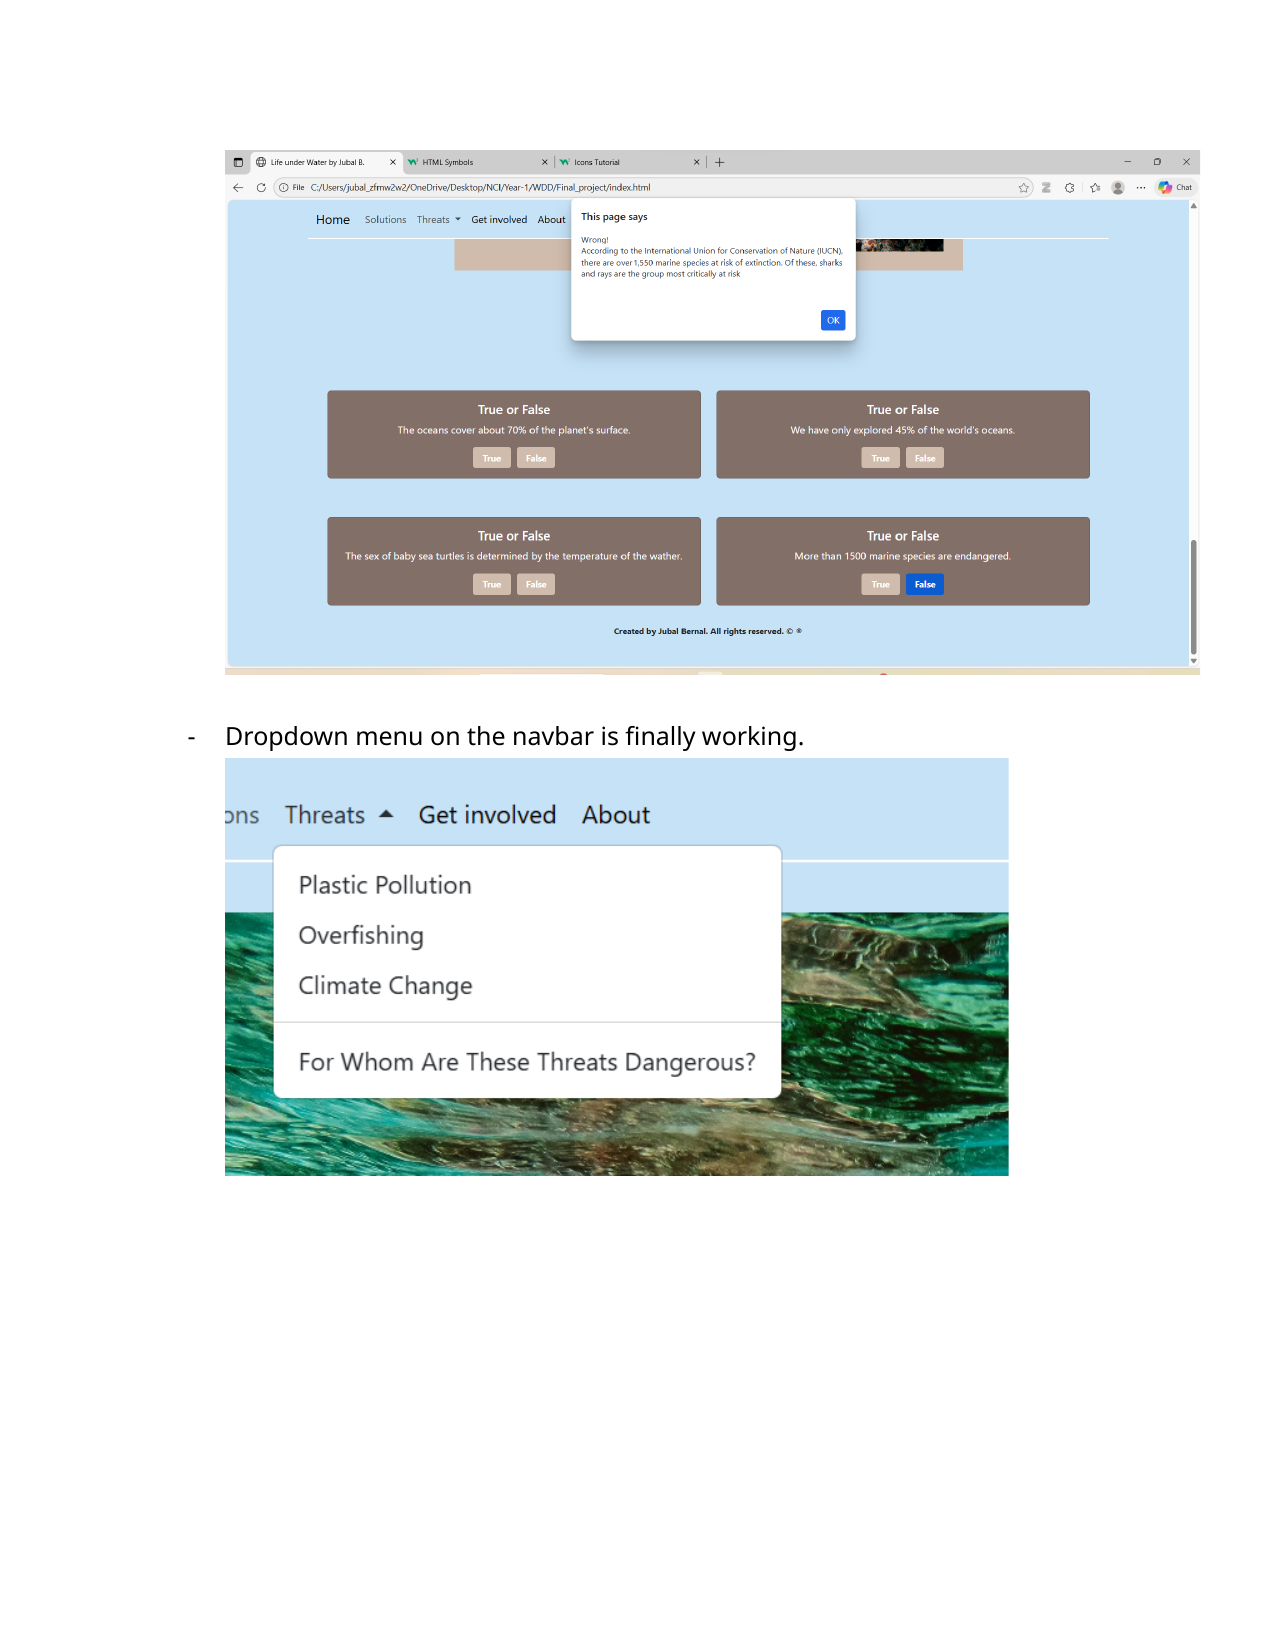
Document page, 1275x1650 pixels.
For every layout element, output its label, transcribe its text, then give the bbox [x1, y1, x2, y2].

picture [225, 758, 1009, 1176]
list Dropdown menu on the navbar is finally working. [187, 719, 1125, 753]
picture [225, 150, 1200, 675]
